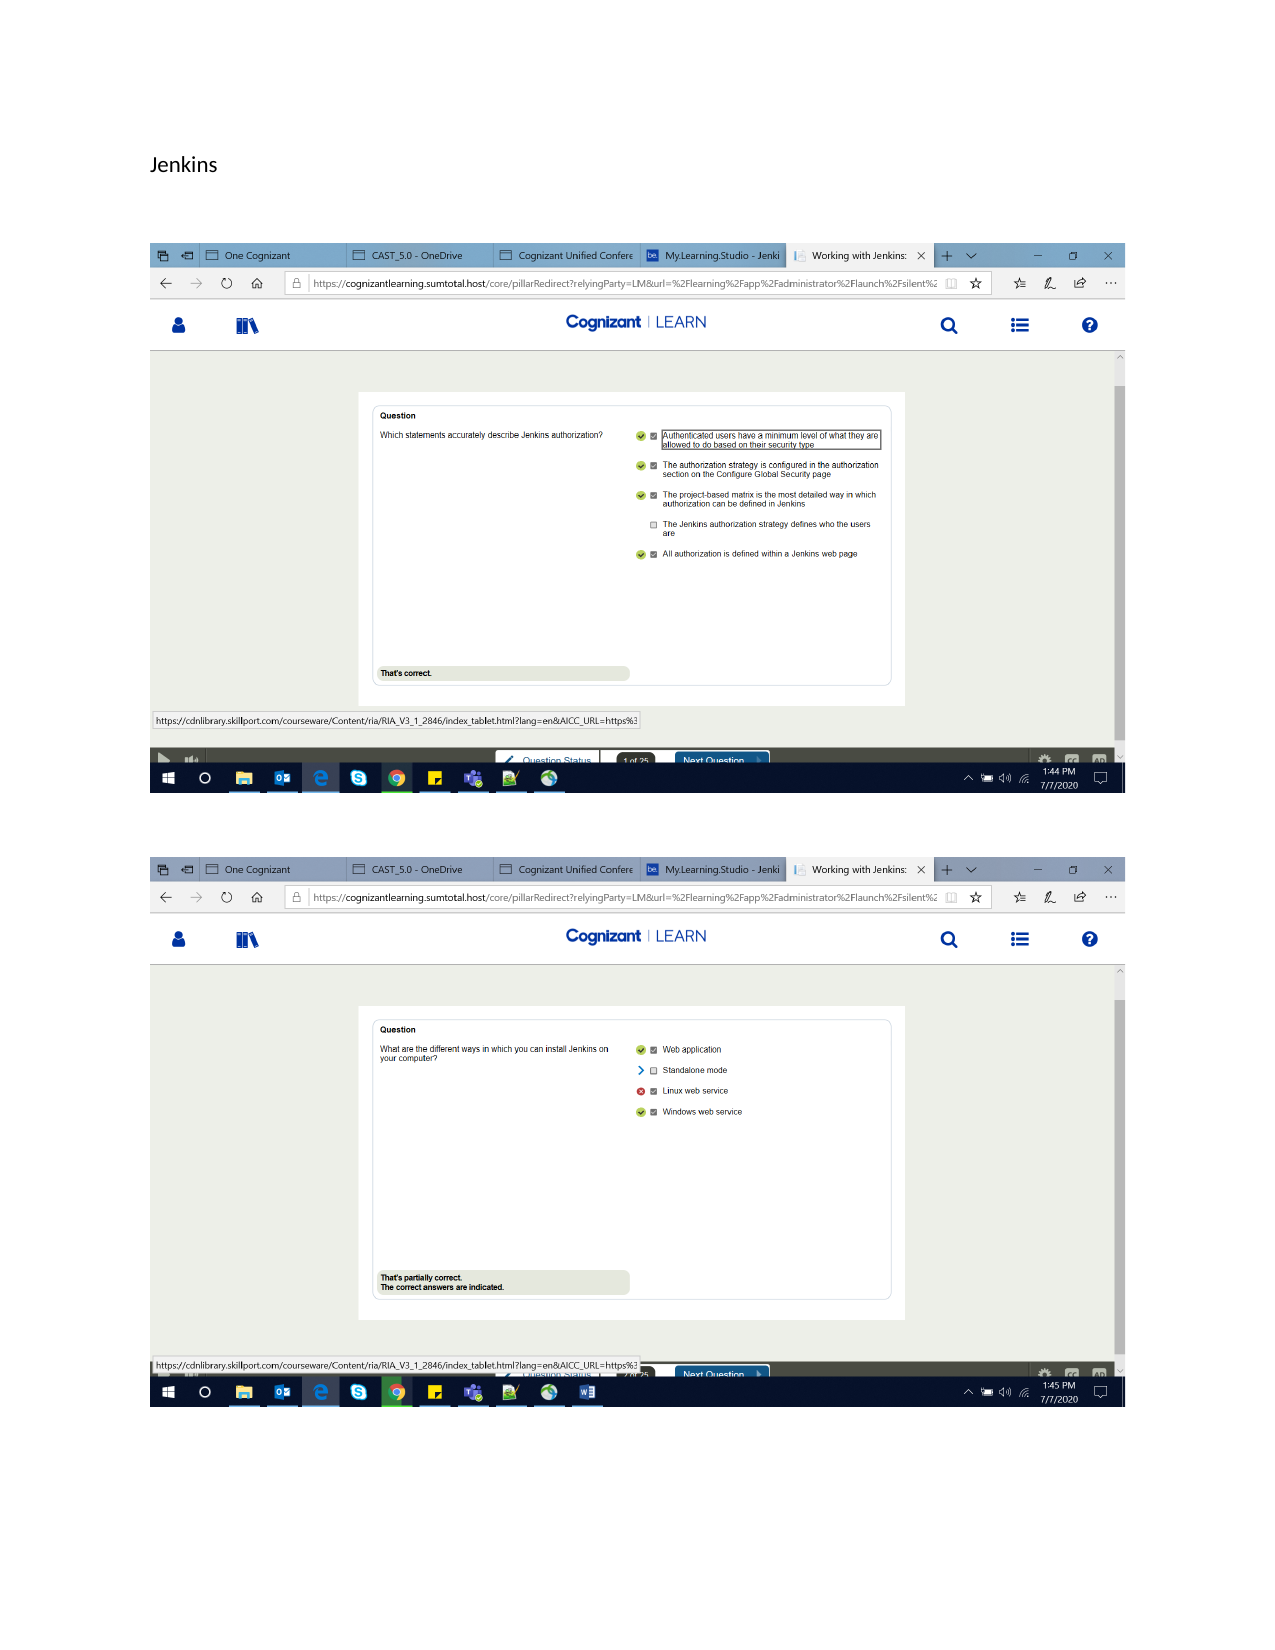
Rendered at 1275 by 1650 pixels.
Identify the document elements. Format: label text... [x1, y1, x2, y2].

text Jenkins [150, 150, 1125, 178]
picture [150, 243, 1125, 793]
picture [150, 857, 1125, 1407]
